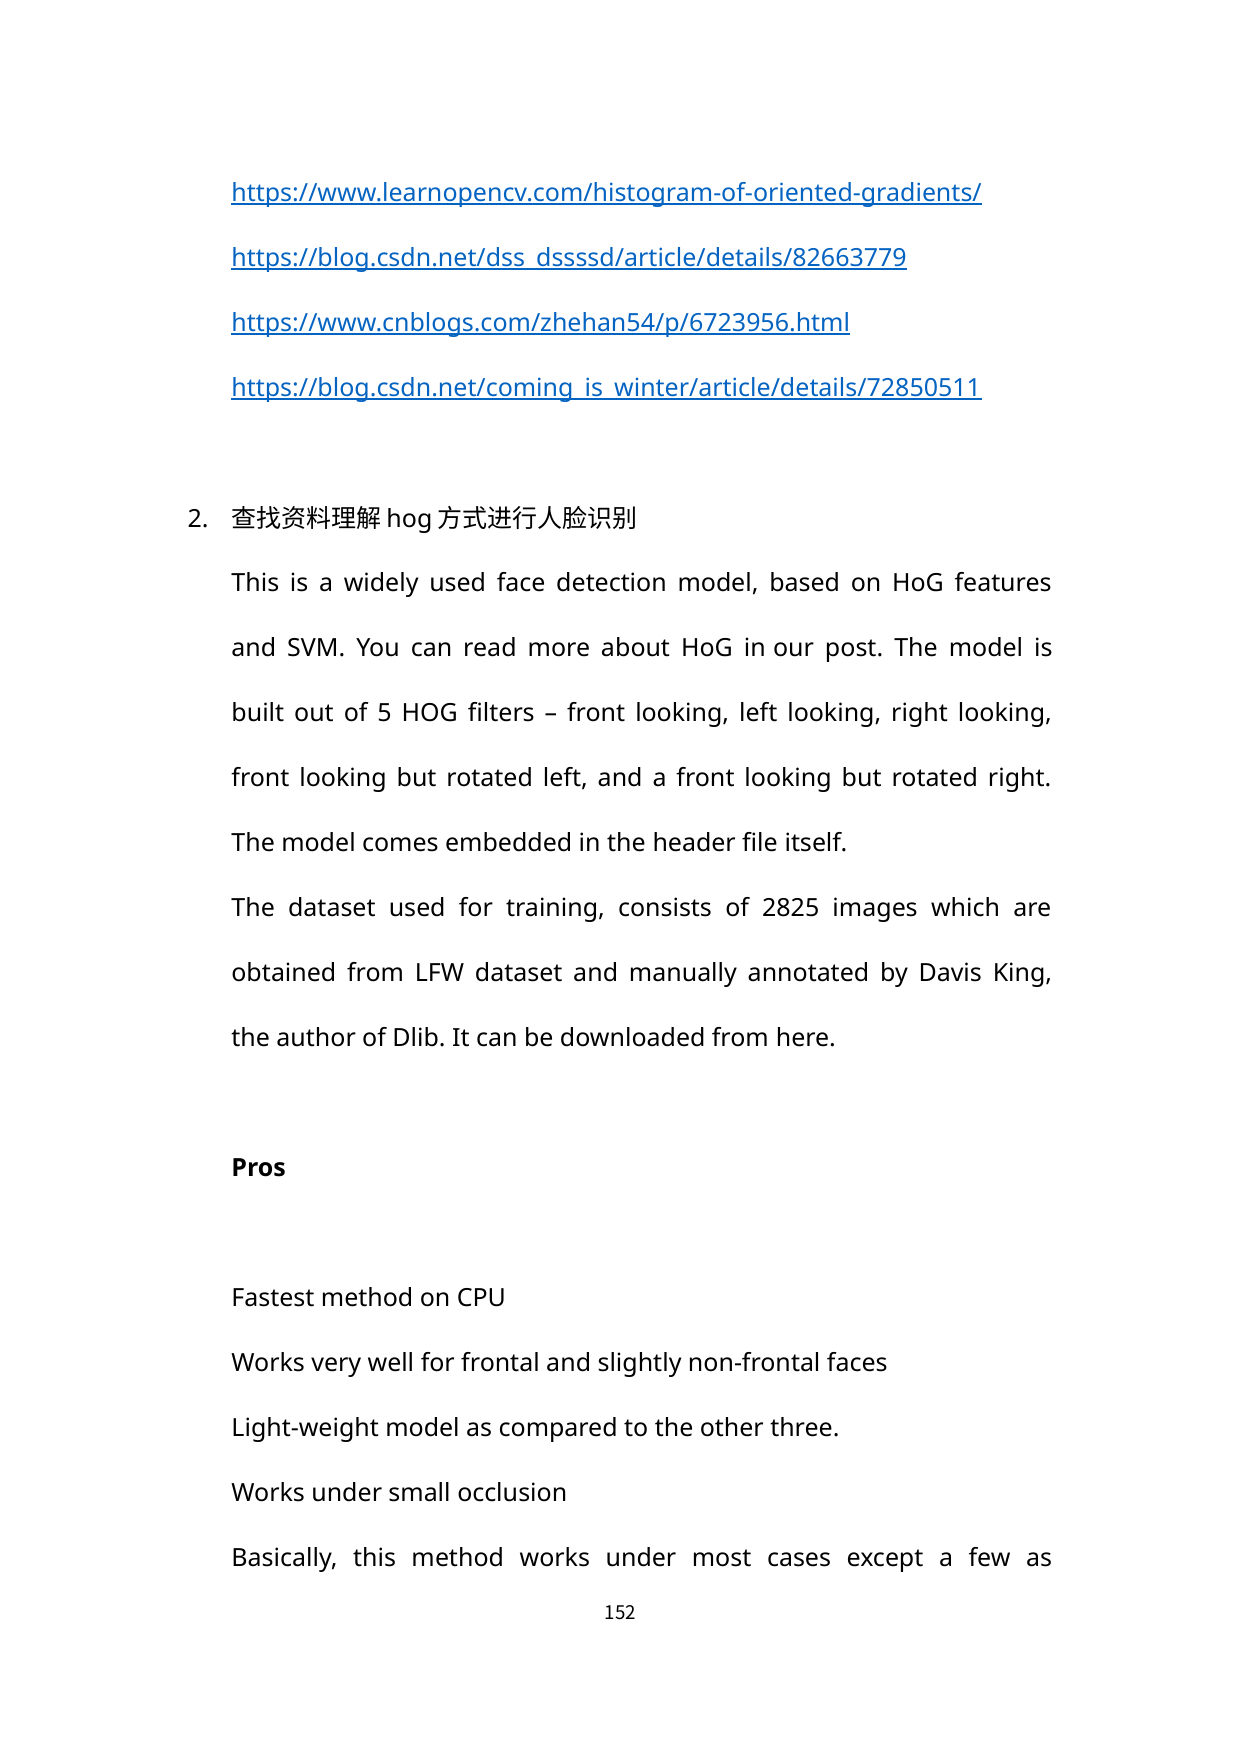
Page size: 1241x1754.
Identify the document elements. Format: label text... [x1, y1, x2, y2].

list Light-weight model as compared to the other three. [231, 1394, 1053, 1459]
list 查找资料理解hog方式进行人脸识别 [187, 484, 1053, 549]
list This is a widely used face detection model, based on HoG features and SVM. You can read more about HoG in our post. The model is built out of 5 HOG filters – front looking, left looking, right looking, front looking but rotated left, and a front looking but rotated right. The model comes embedded in the header file itself. [231, 549, 1053, 874]
text https://blog.csdn.net/dss_dssssd/article/details/82663779 [231, 224, 1053, 289]
list The dataset used for training, consists of 2825 images which are obtained from LFW dataset and manually annotated by Davis King, the author of Dlib. It can be downloaded from here. [231, 874, 1053, 1069]
list Works very well for frontal and slightly non-frontal faces [231, 1329, 1053, 1394]
list Works under small occlusion [231, 1459, 1053, 1524]
text https://www.learnopencv.com/histogram-of-oriented-gradients/ [231, 159, 1053, 224]
text https://www.cnblogs.com/zhehan54/p/6723956.html [231, 289, 1053, 354]
list Fastest method on CPU [231, 1264, 1053, 1329]
list Pros [231, 1134, 1053, 1199]
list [231, 1524, 1053, 1589]
text https://blog.csdn.net/coming_is_winter/article/details/72850511 [231, 354, 1053, 419]
